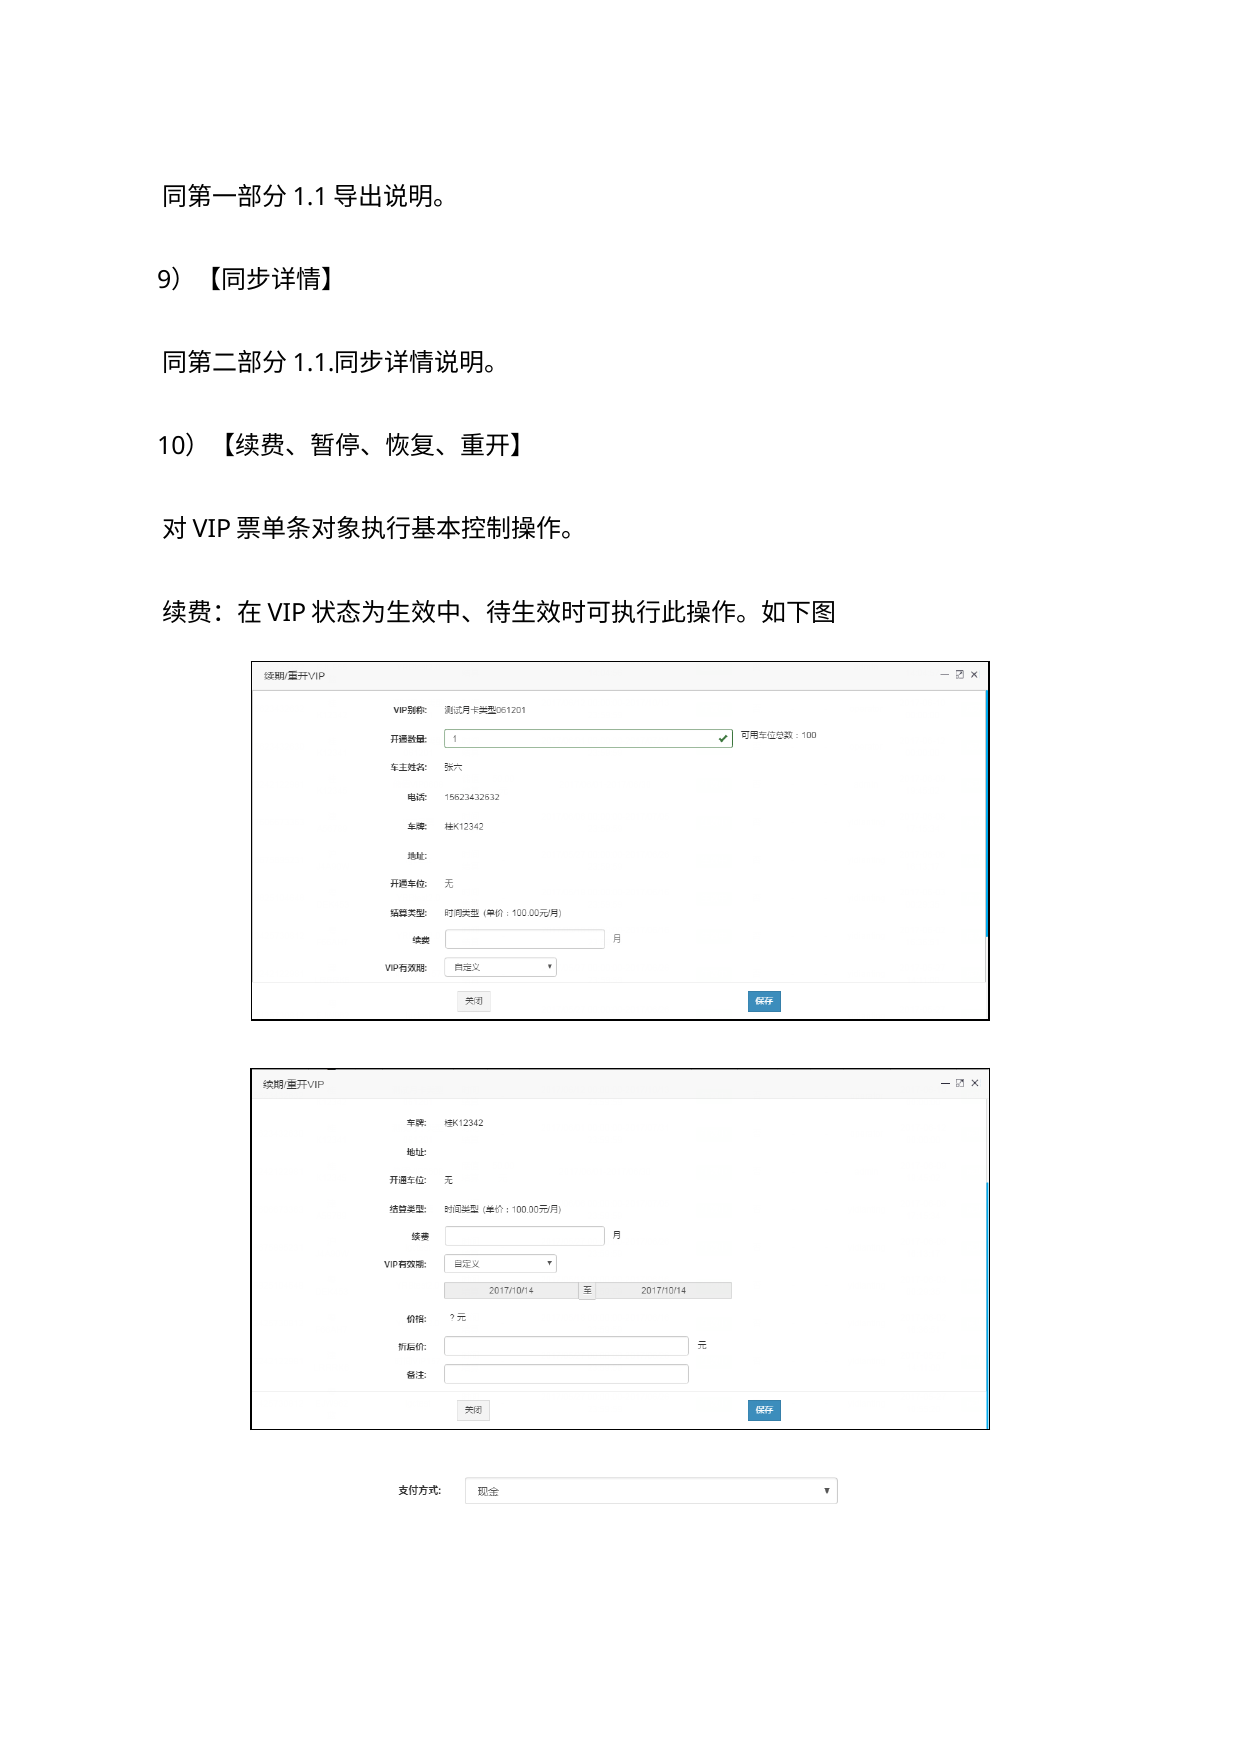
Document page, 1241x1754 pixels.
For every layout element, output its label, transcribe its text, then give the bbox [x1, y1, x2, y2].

picture [380, 1474, 861, 1507]
list 对VIP票单条对象执行基本控制操作。 [112, 494, 1128, 559]
list 9）【同步详情】 [157, 245, 1128, 310]
list 续费：在VIP状态为生效中、待生效时可执行此操作。如下图 [112, 578, 1128, 643]
list 10）【续费、暂停、恢复、重开】 [157, 411, 1128, 476]
list 同第二部分1.1.同步详情说明。 [112, 328, 1128, 393]
picture [252, 1069, 989, 1429]
list 同第一部分1.1导出说明。 [112, 162, 1128, 227]
picture [252, 662, 988, 1019]
